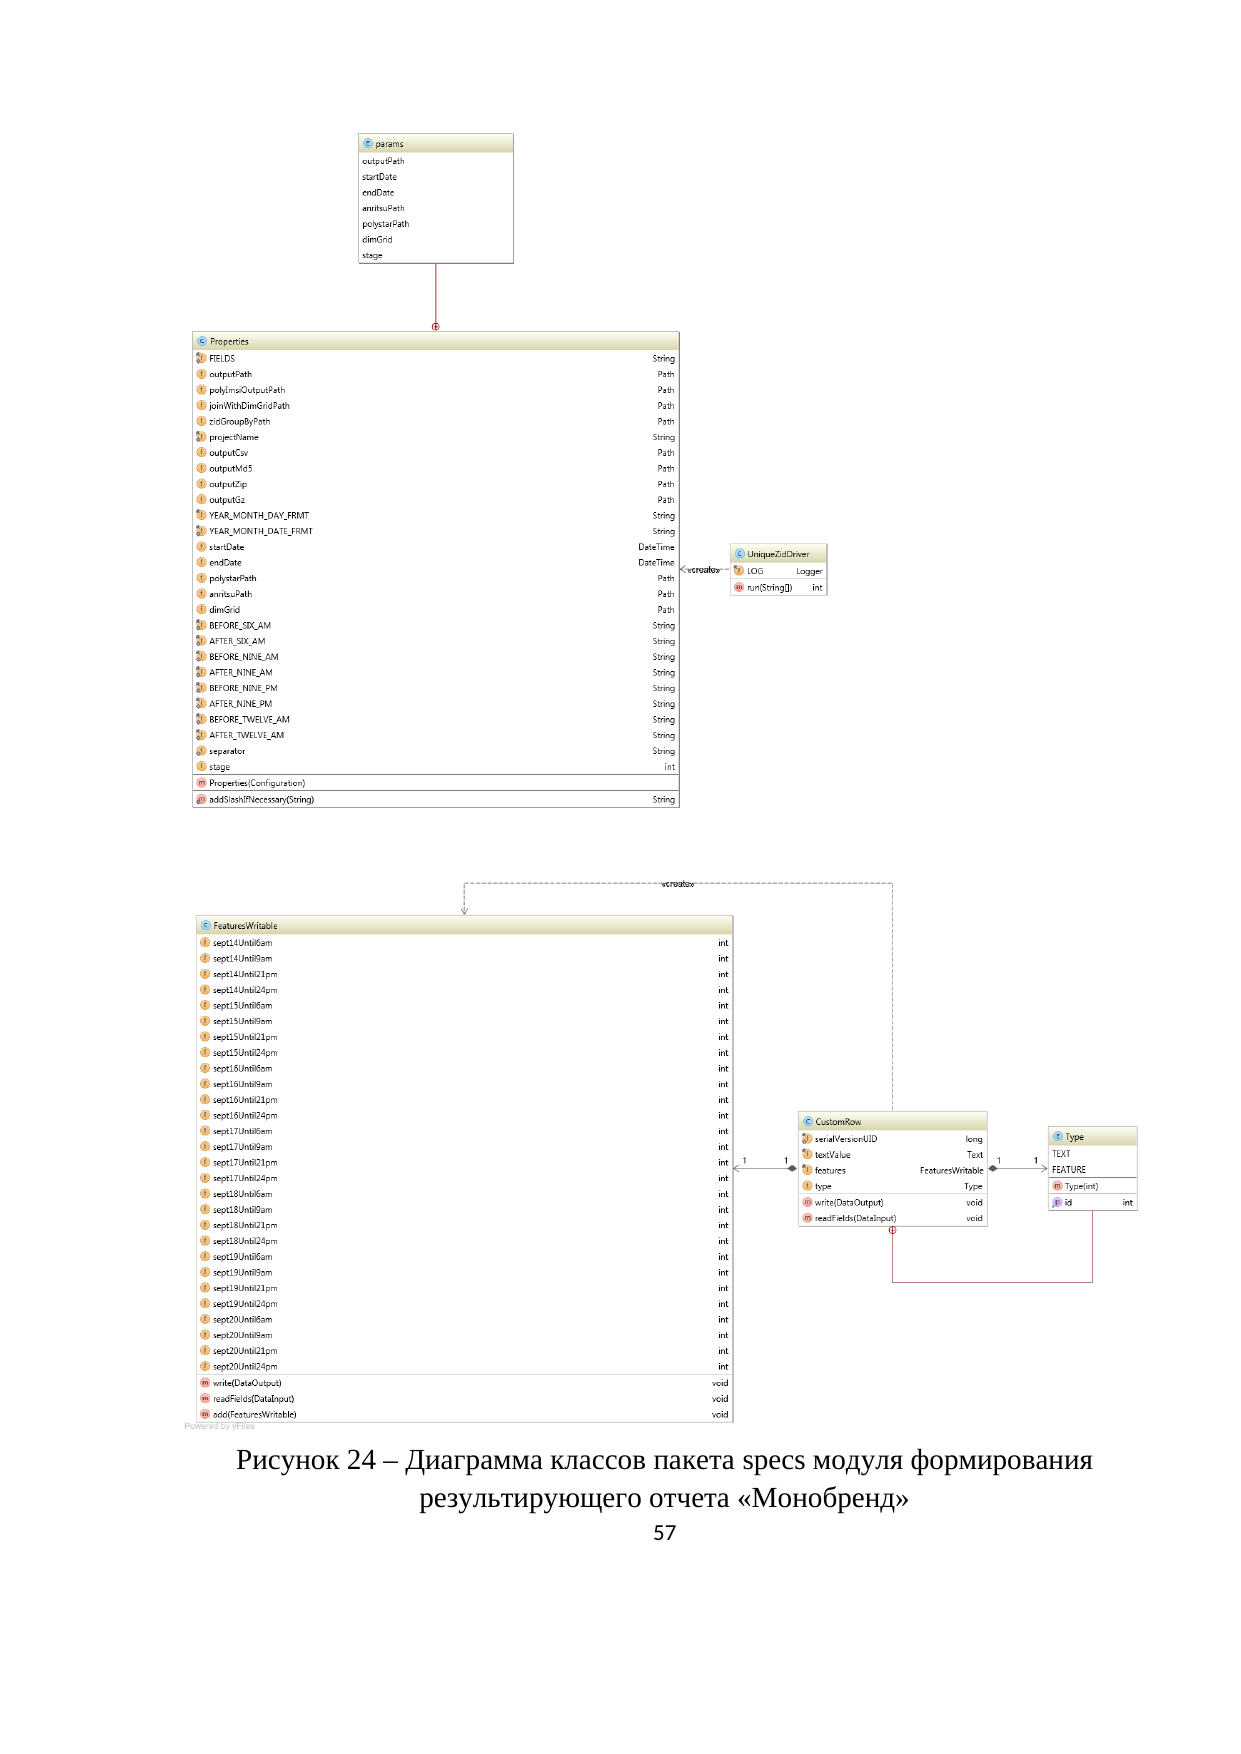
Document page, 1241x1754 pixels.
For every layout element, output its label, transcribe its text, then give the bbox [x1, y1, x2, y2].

picture [177, 118, 1152, 1437]
text Рисунок 24 – Диаграмма классов пакета specs модуля формирования результирующего отчета «Монобренд» [177, 1437, 1152, 1514]
